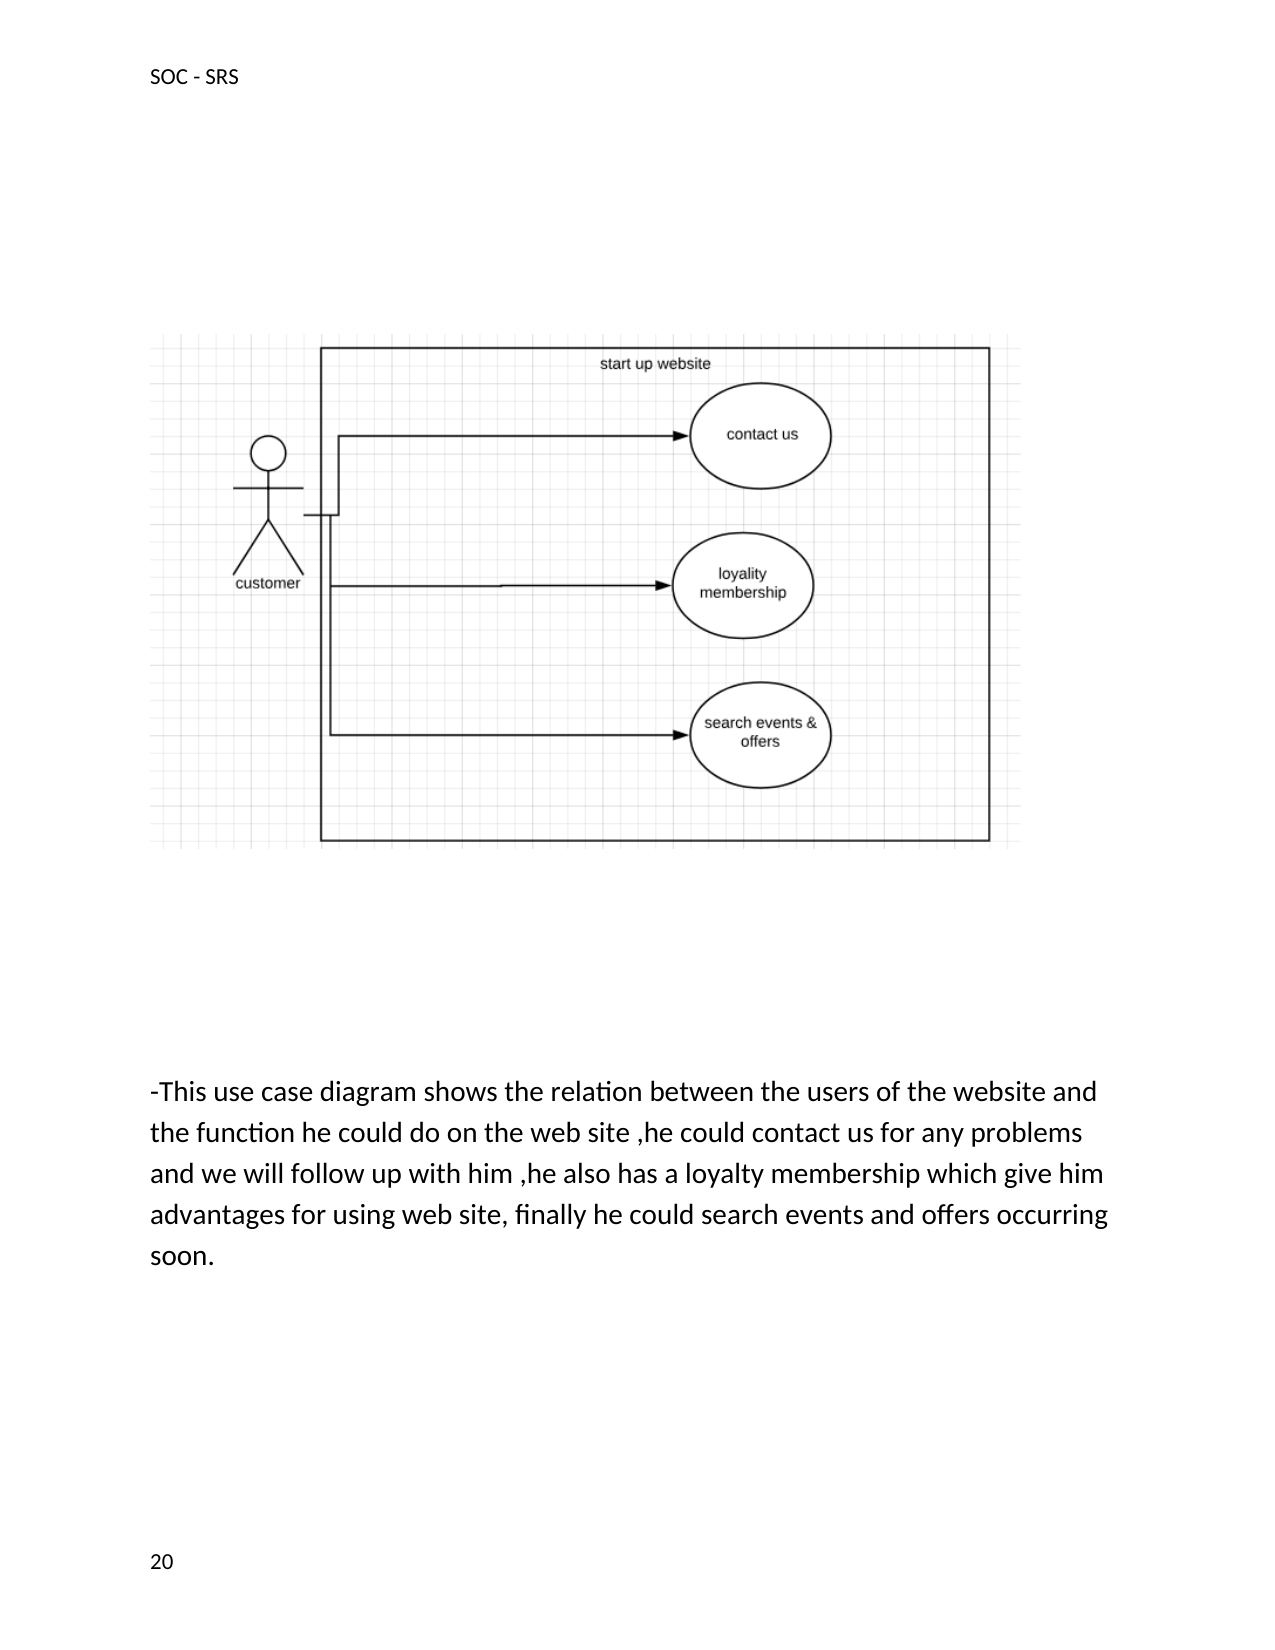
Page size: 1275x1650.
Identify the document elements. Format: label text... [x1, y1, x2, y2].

text -This use case diagram shows the relation between the users of the website and the function he could do on the web site ,he could contact us for any problems and we will follow up with him ,he also has a loyalty membership which give him advantages for using web site, finally he could search events and offers occurring soon. [150, 1073, 1116, 1273]
picture [150, 334, 1021, 849]
